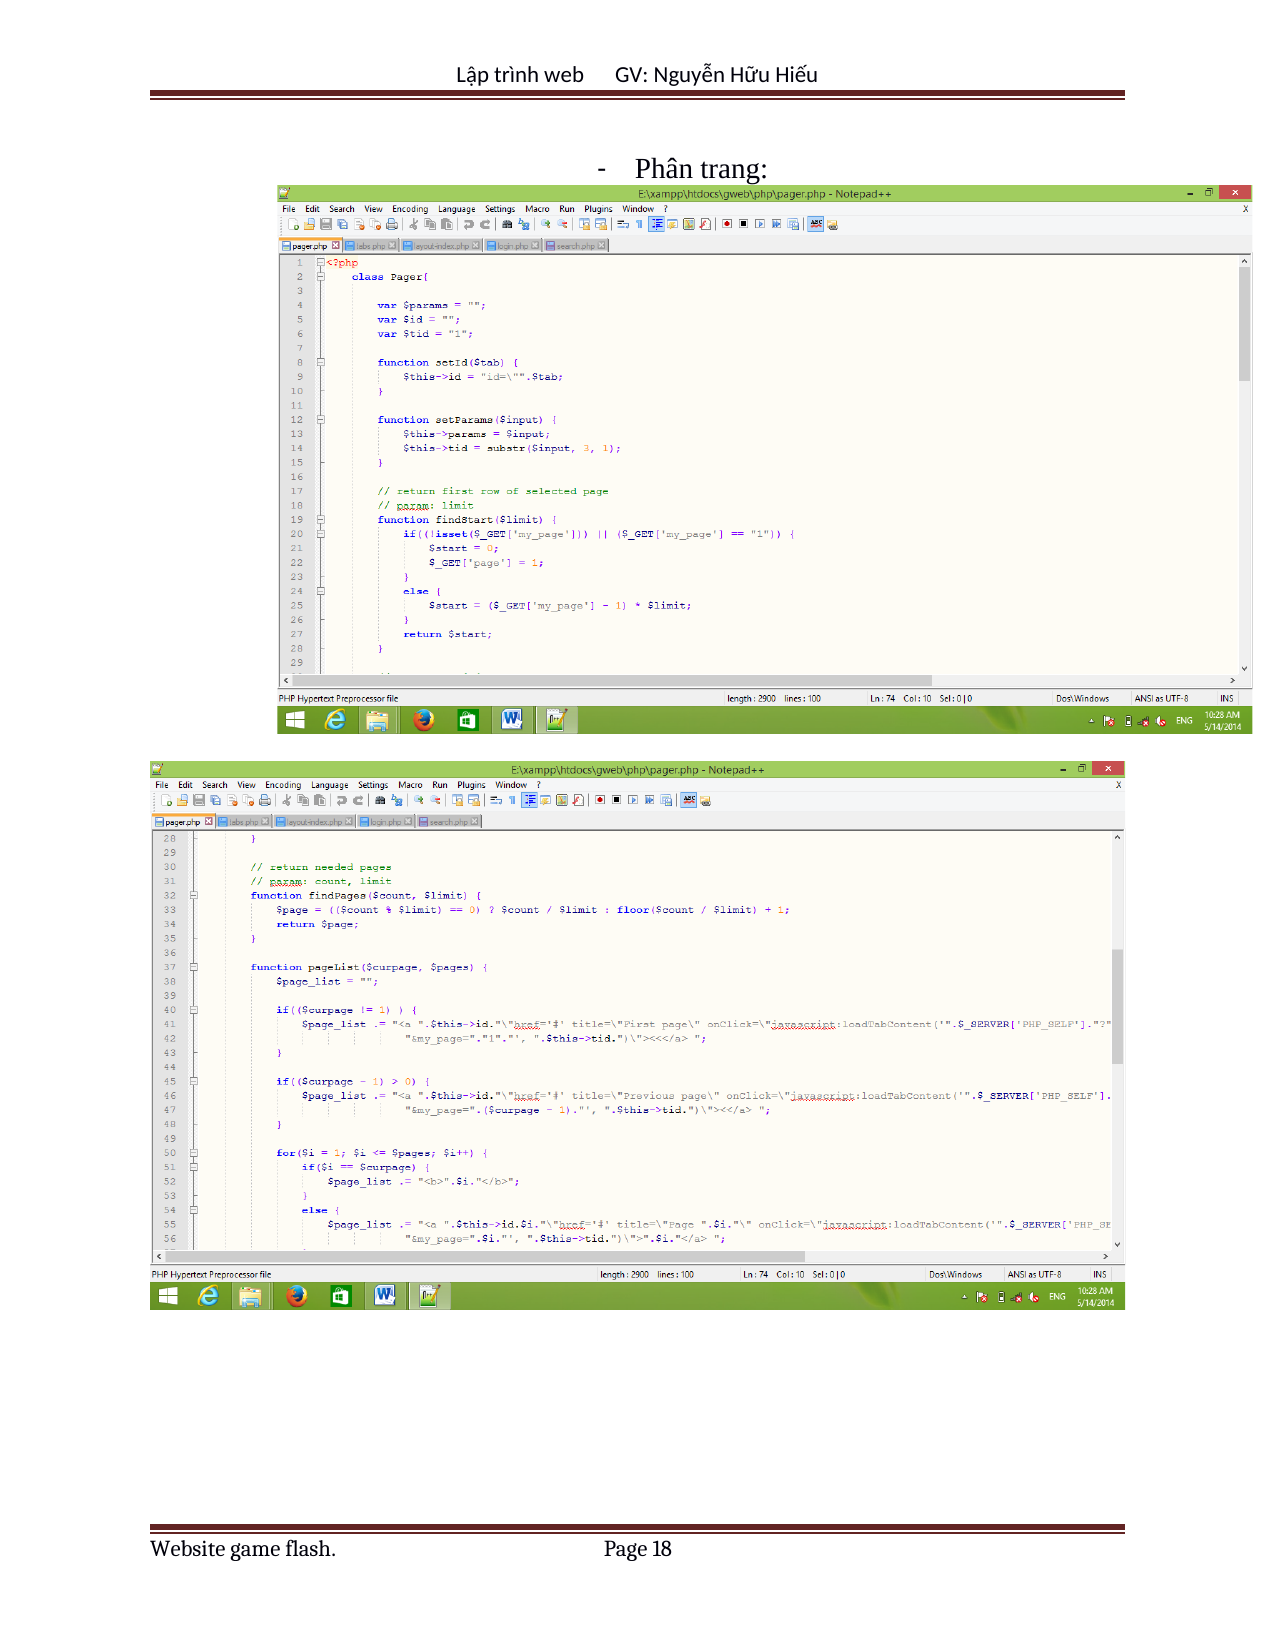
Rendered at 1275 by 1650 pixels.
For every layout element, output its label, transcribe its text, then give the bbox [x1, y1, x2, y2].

picture [150, 761, 1125, 1310]
picture [277, 185, 1253, 734]
